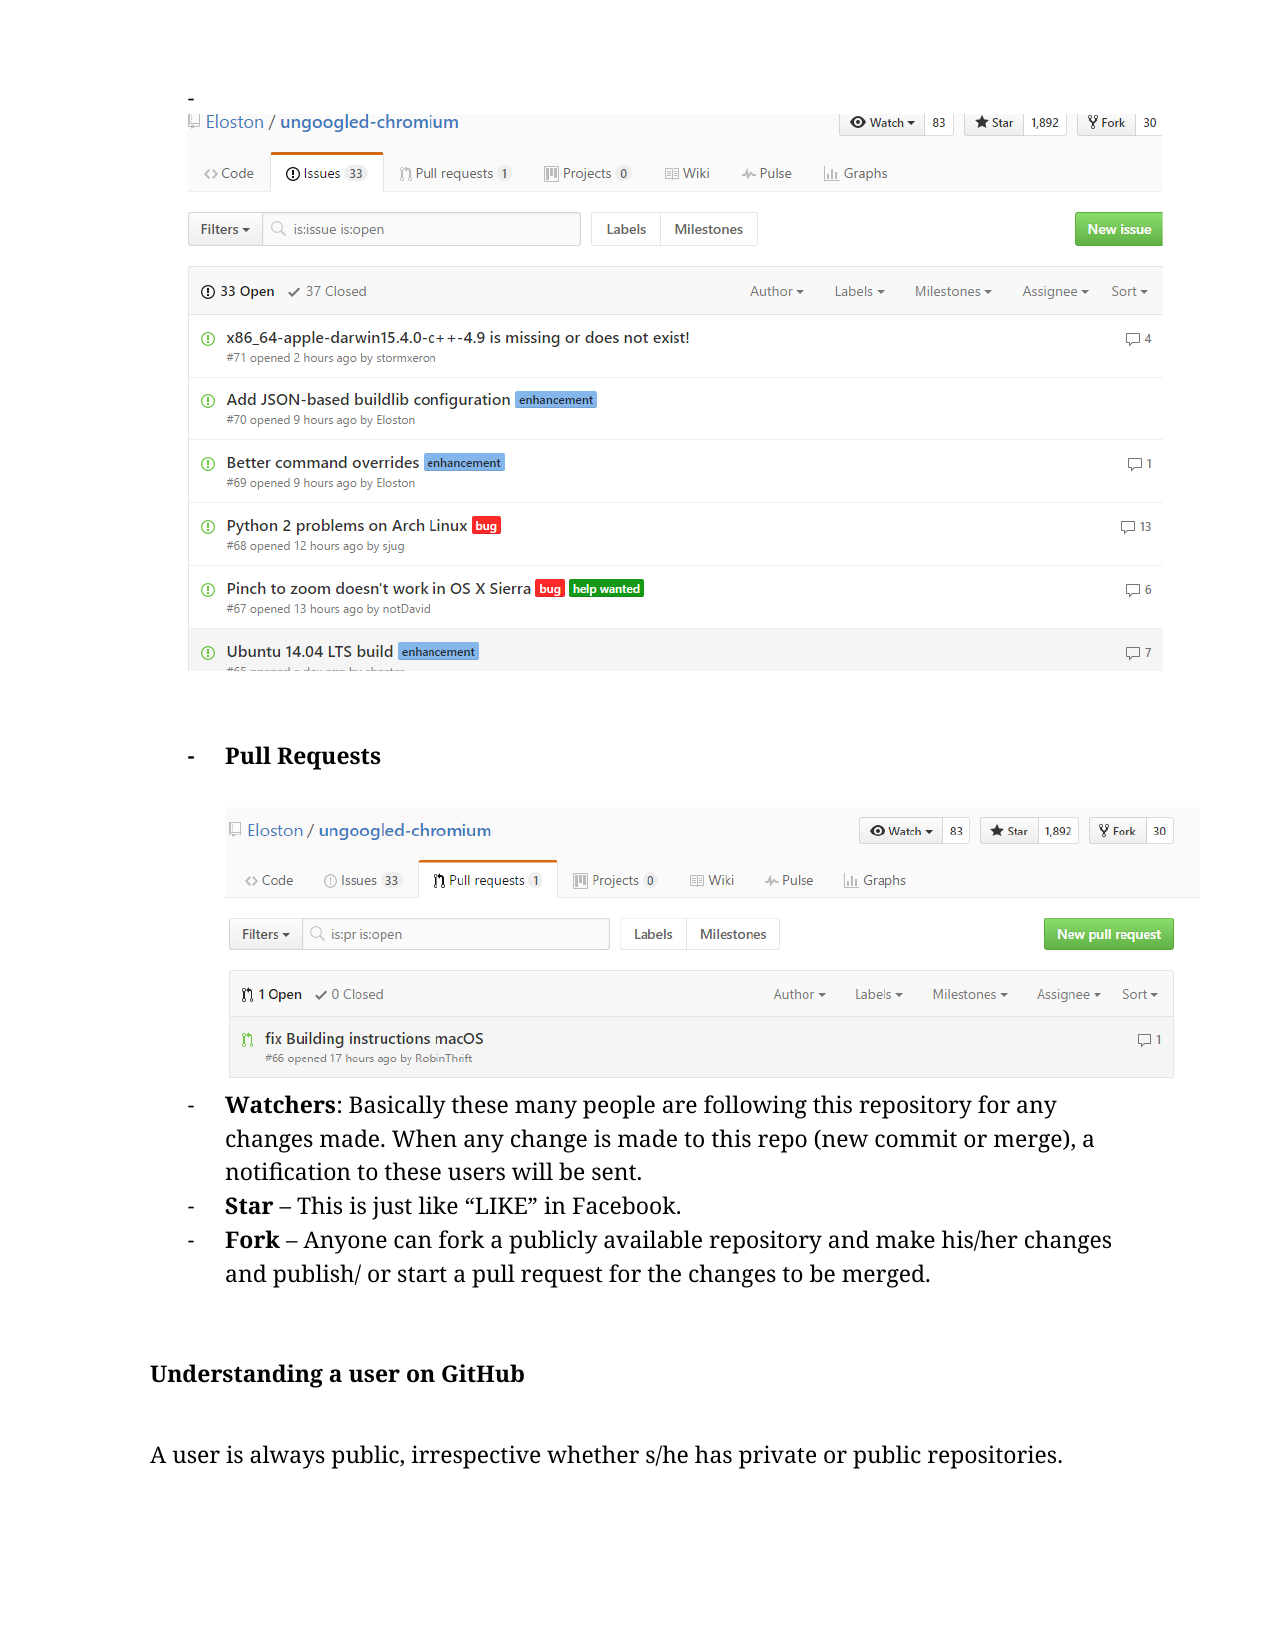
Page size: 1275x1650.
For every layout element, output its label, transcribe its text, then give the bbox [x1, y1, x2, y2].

list Watchers: Basically these many people are following this repository for any changes made. When any change is made to this repo (new commit or merge), a notification to these users will be sent. [187, 1089, 1125, 1188]
text A user is always public, irrespective whether s/he has private or public repositories. [150, 1439, 1125, 1470]
list Pull Requests [187, 740, 1125, 771]
list Star – This is just like “LIKE” in Facebook. [187, 1190, 1125, 1221]
picture [187, 114, 1163, 671]
list Fork – Anyone can fork a publicly available repository and make his/her changes and publish/ or start a pull request for the changes to be merged. [187, 1224, 1125, 1289]
text Understanding a user on GitHub [150, 1358, 1125, 1420]
picture [225, 807, 1200, 1087]
